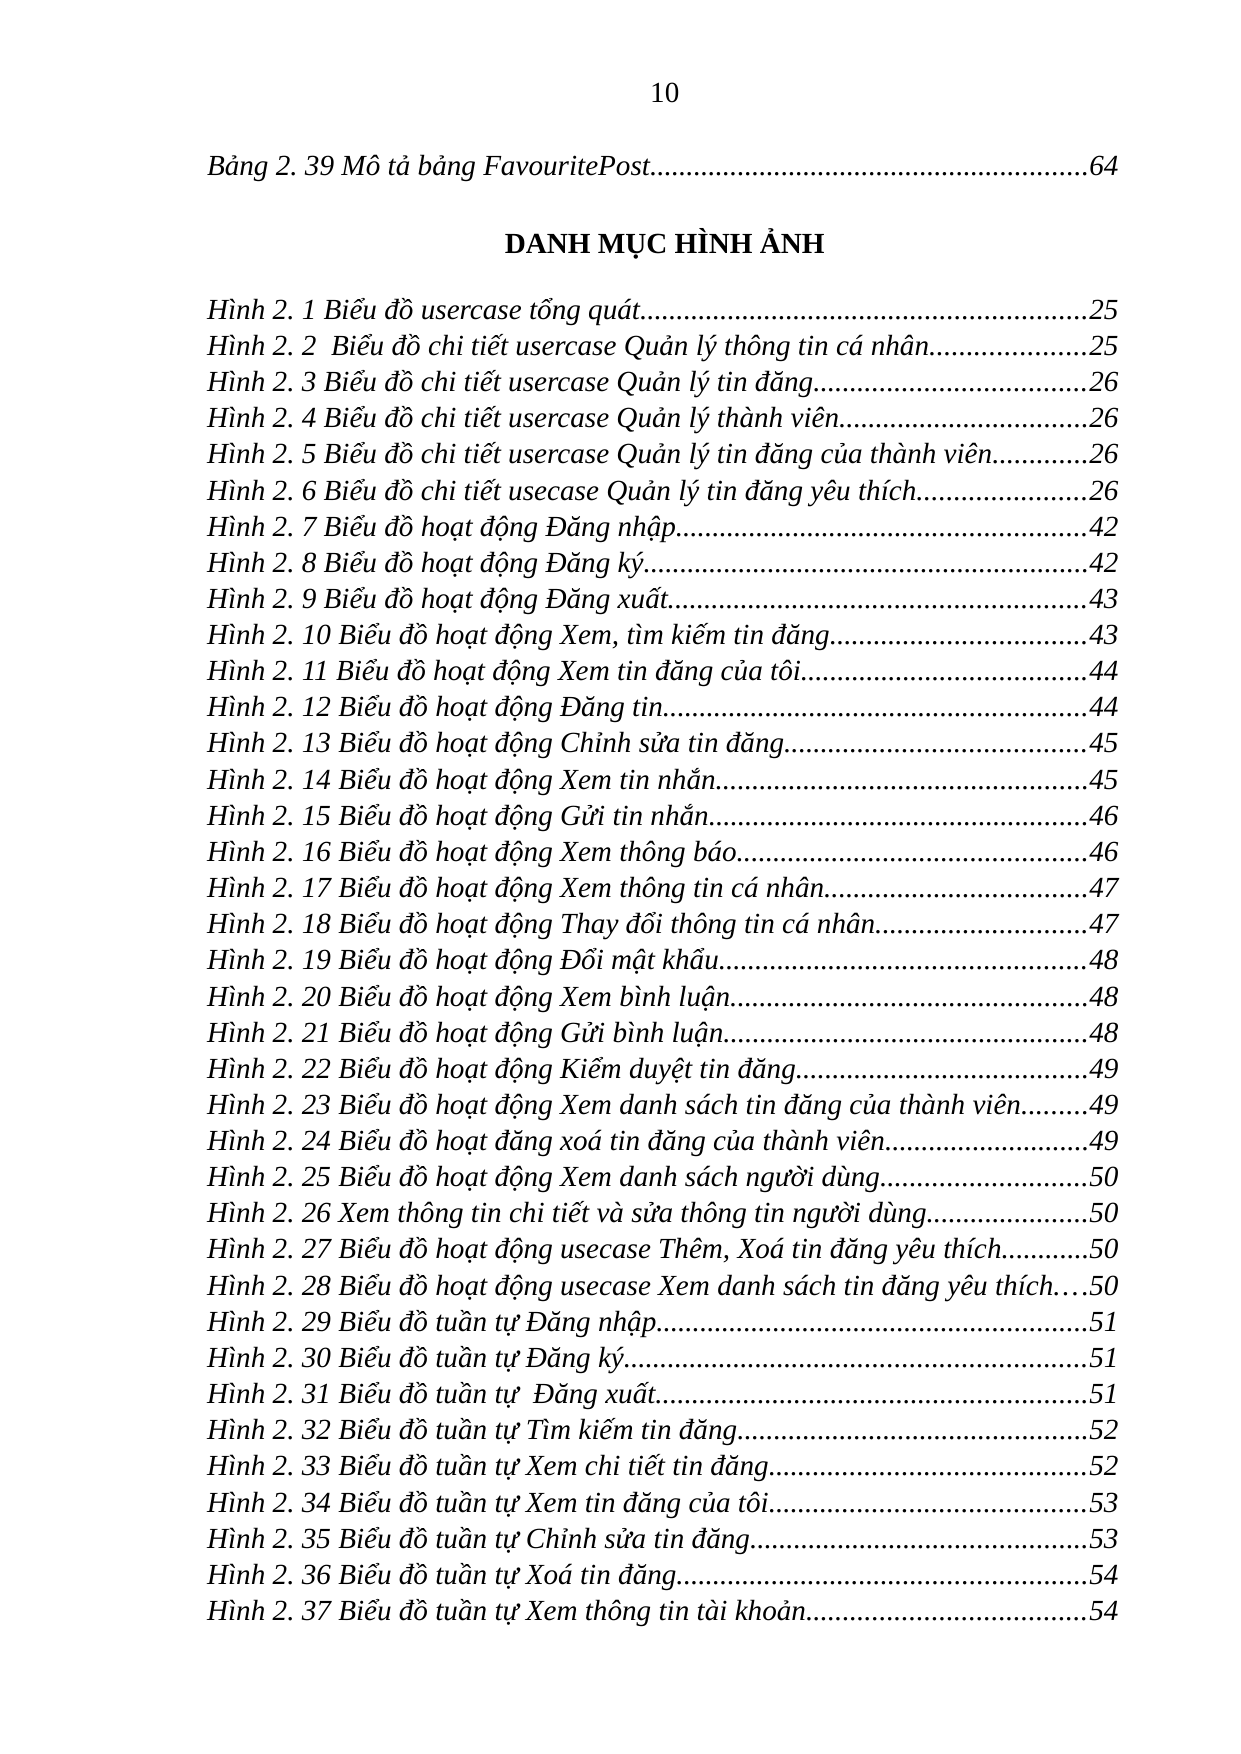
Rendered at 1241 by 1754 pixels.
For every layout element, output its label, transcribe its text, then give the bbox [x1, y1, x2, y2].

text Hình 2. 18 Biểu đồ hoạt động Thay đổi thông tin cá nhân 47 [207, 906, 1122, 940]
text Hình 2. 9 Biểu đồ hoạt động Đăng xuất 43 [207, 581, 1122, 614]
text Hình 2. 29 Biểu đồ tuần tự Đăng nhập 51 [207, 1304, 1122, 1337]
text Hình 2. 10 Biểu đồ hoạt động Xem, tìm kiếm tin đăng 43 [207, 617, 1122, 651]
text Hình 2. 28 Biểu đồ hoạt động usecase Xem danh sách tin đăng yêu thích 50 [207, 1268, 1122, 1301]
text Hình 2. 35 Biểu đồ tuần tự Chỉnh sửa tin đăng 53 [207, 1521, 1122, 1554]
text Hình 2. 16 Biểu đồ hoạt động Xem thông báo 46 [207, 834, 1122, 868]
text Hình 2. 8 Biểu đồ hoạt động Đăng ký 42 [207, 545, 1122, 578]
text Hình 2. 32 Biểu đồ tuần tự Tìm kiếm tin đăng 52 [207, 1412, 1122, 1446]
text Hình 2. 4 Biểu đồ chi tiết usercase Quản lý thành viên 26 [207, 400, 1122, 434]
text Hình 2. 11 Biểu đồ hoạt động Xem tin đăng của tôi 44 [207, 653, 1122, 687]
text Hình 2. 37 Biểu đồ tuần tự Xem thông tin tài khoản 54 [207, 1593, 1122, 1627]
text Hình 2. 27 Biểu đồ hoạt động usecase Thêm, Xoá tin đăng yêu thích 50 [207, 1232, 1122, 1265]
text Hình 2. 24 Biểu đồ hoạt đăng xoá tin đăng của thành viên 49 [207, 1123, 1122, 1157]
text Hình 2. 31 Biểu đồ tuần tự Đăng xuất 51 [207, 1376, 1122, 1410]
text Hình 2. 17 Biểu đồ hoạt động Xem thông tin cá nhân 47 [207, 870, 1122, 904]
text Hình 2. 20 Biểu đồ hoạt động Xem bình luận 48 [207, 979, 1122, 1012]
text Hình 2. 26 Xem thông tin chi tiết và sửa thông tin người dùng 50 [207, 1196, 1122, 1229]
text Hình 2. 2 Biểu đồ chi tiết usercase Quản lý thông tin cá nhân 25 [207, 328, 1122, 362]
text Hình 2. 33 Biểu đồ tuần tự Xem chi tiết tin đăng 52 [207, 1448, 1122, 1482]
text Hình 2. 15 Biểu đồ hoạt động Gửi tin nhắn 46 [207, 798, 1122, 831]
text Hình 2. 22 Biểu đồ hoạt động Kiểm duyệt tin đăng 49 [207, 1051, 1122, 1084]
text Hình 2. 23 Biểu đồ hoạt động Xem danh sách tin đăng của thành viên 49 [207, 1087, 1122, 1121]
text Hình 2. 36 Biểu đồ tuần tự Xoá tin đăng 54 [207, 1557, 1122, 1591]
text Hình 2. 3 Biểu đồ chi tiết usercase Quản lý tin đăng 26 [207, 364, 1122, 398]
text Hình 2. 1 Biểu đồ usercase tổng quát 25 [207, 292, 1122, 325]
text Hình 2. 13 Biểu đồ hoạt động Chỉnh sửa tin đăng 45 [207, 726, 1122, 759]
subtitle DANH MỤC HÌNH ẢNH [207, 227, 1122, 260]
text Hình 2. 5 Biểu đồ chi tiết usercase Quản lý tin đăng của thành viên 26 [207, 436, 1122, 470]
text Hình 2. 6 Biểu đồ chi tiết usecase Quản lý tin đăng yêu thích 26 [207, 473, 1122, 506]
text Hình 2. 25 Biểu đồ hoạt động Xem danh sách người dùng 50 [207, 1159, 1122, 1193]
text Hình 2. 30 Biểu đồ tuần tự Đăng ký 51 [207, 1340, 1122, 1374]
text Hình 2. 14 Biểu đồ hoạt động Xem tin nhắn 45 [207, 762, 1122, 795]
text Hình 2. 21 Biểu đồ hoạt động Gửi bình luận 48 [207, 1015, 1122, 1048]
text Hình 2. 7 Biểu đồ hoạt động Đăng nhập 42 [207, 509, 1122, 542]
text Hình 2. 19 Biểu đồ hoạt động Đổi mật khẩu 48 [207, 942, 1122, 976]
text Bảng 2. 39 Mô tả bảng FavouritePost 64 [207, 148, 1122, 181]
text Hình 2. 12 Biểu đồ hoạt động Đăng tin 44 [207, 689, 1122, 723]
text Hình 2. 34 Biểu đồ tuần tự Xem tin đăng của tôi 53 [207, 1485, 1122, 1518]
